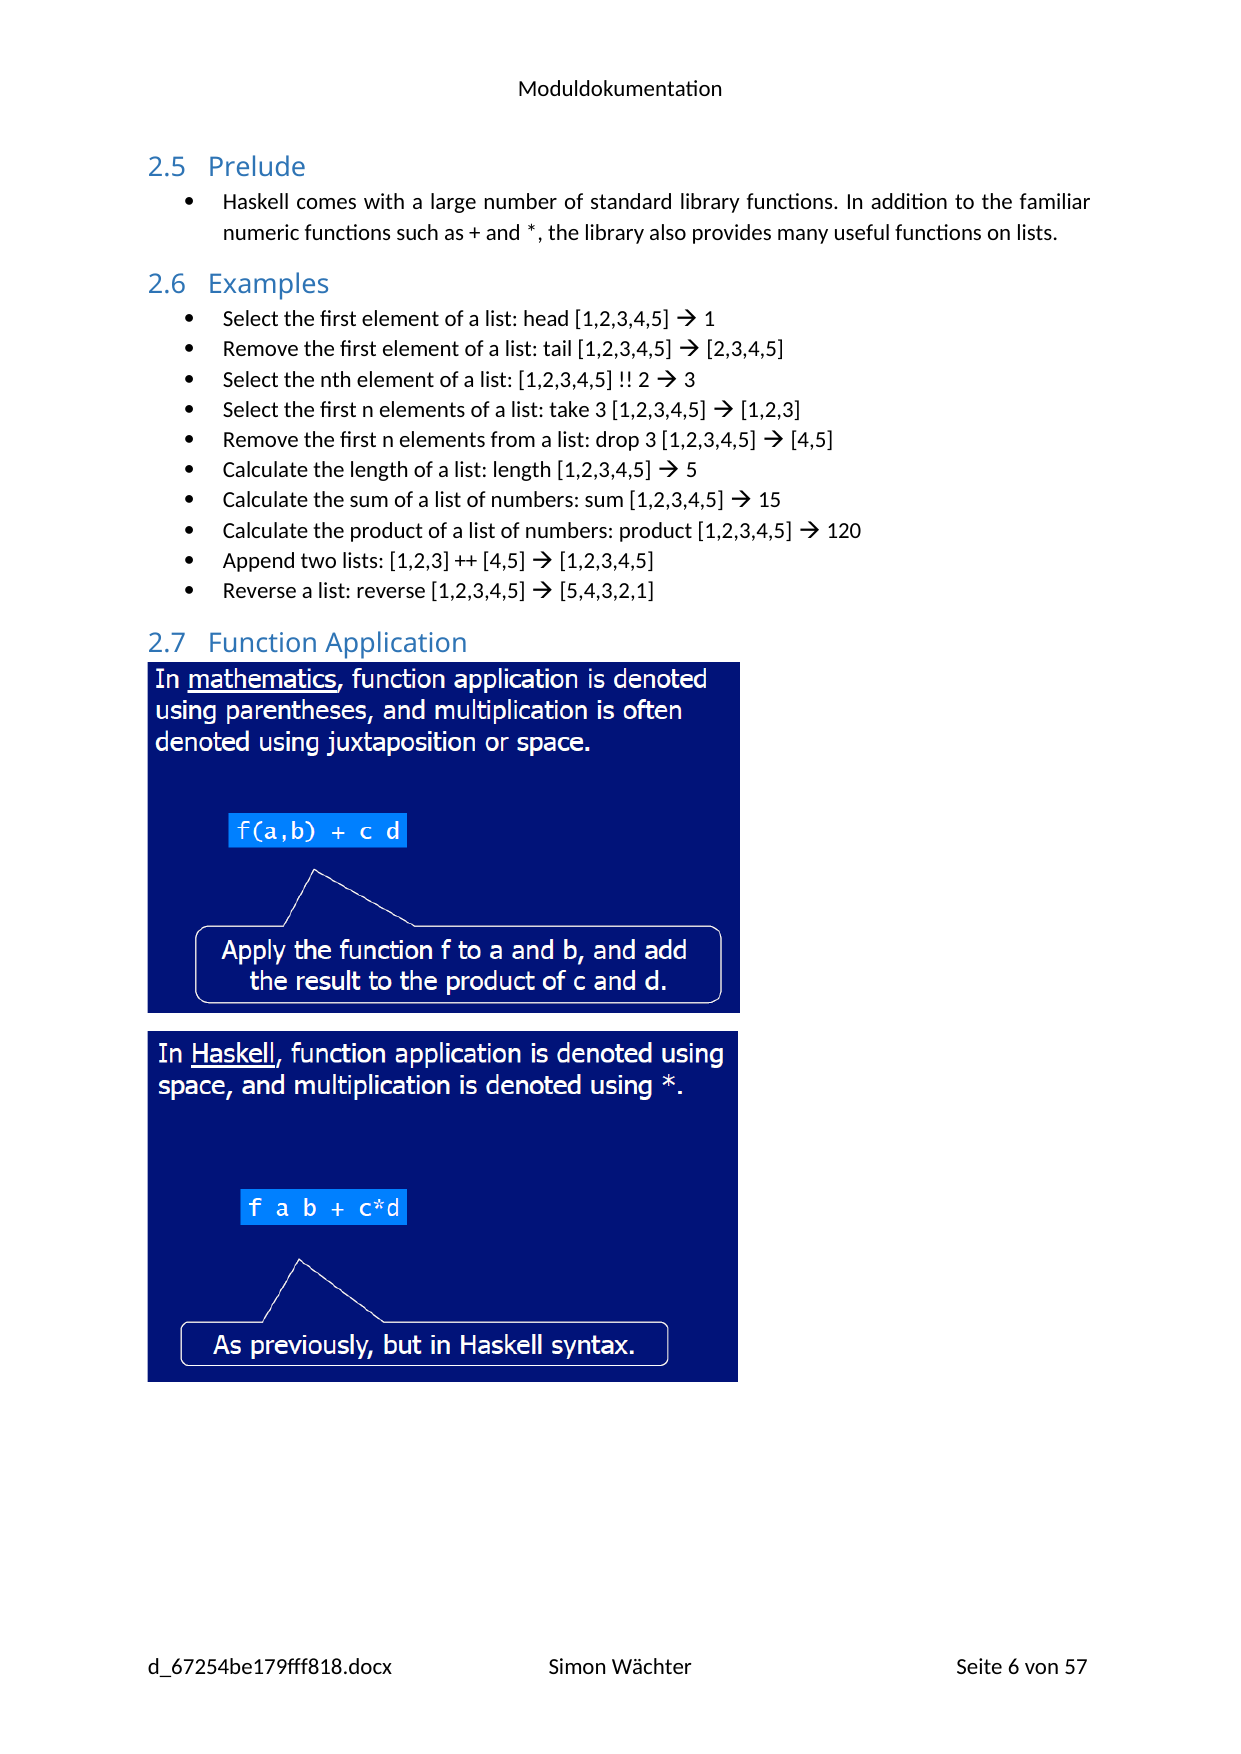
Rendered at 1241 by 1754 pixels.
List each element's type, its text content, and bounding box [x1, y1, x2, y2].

list Select the nth element of a list: [1,2,3,4,5] !! 2 3 [185, 365, 1093, 393]
subtitle Function Application [148, 623, 1093, 660]
list Reverse a list: reverse [1,2,3,4,5] [5,4,3,2,1] [185, 576, 1093, 604]
list Calculate the product of a list of numbers: product [1,2,3,4,5] 120 [185, 516, 1093, 544]
picture [147, 1031, 738, 1382]
list Select the first element of a list: head [1,2,3,4,5] 1 [185, 304, 1093, 332]
list Append two lists: [1,2,3] ++ [4,5] [1,2,3,4,5] [185, 546, 1093, 574]
list Remove the first element of a list: tail [1,2,3,4,5] [2,3,4,5] [185, 334, 1093, 362]
subtitle Examples [148, 264, 1093, 301]
list Calculate the length of a list: length [1,2,3,4,5] 5 [185, 455, 1093, 483]
list Select the first n elements of a list: take 3 [1,2,3,4,5] [1,2,3] [185, 395, 1093, 423]
list Calculate the sum of a list of numbers: sum [1,2,3,4,5] 15 [185, 486, 1093, 513]
list Remove the first n elements from a list: drop 3 [1,2,3,4,5] [4,5] [185, 425, 1093, 453]
picture [147, 662, 740, 1013]
list Haskell comes with a large number of standard library functions. In addition to the familiar numeric functions such as + and *, the library also provides many useful functions on lists. [185, 187, 1093, 246]
subtitle Prelude [148, 148, 1093, 184]
